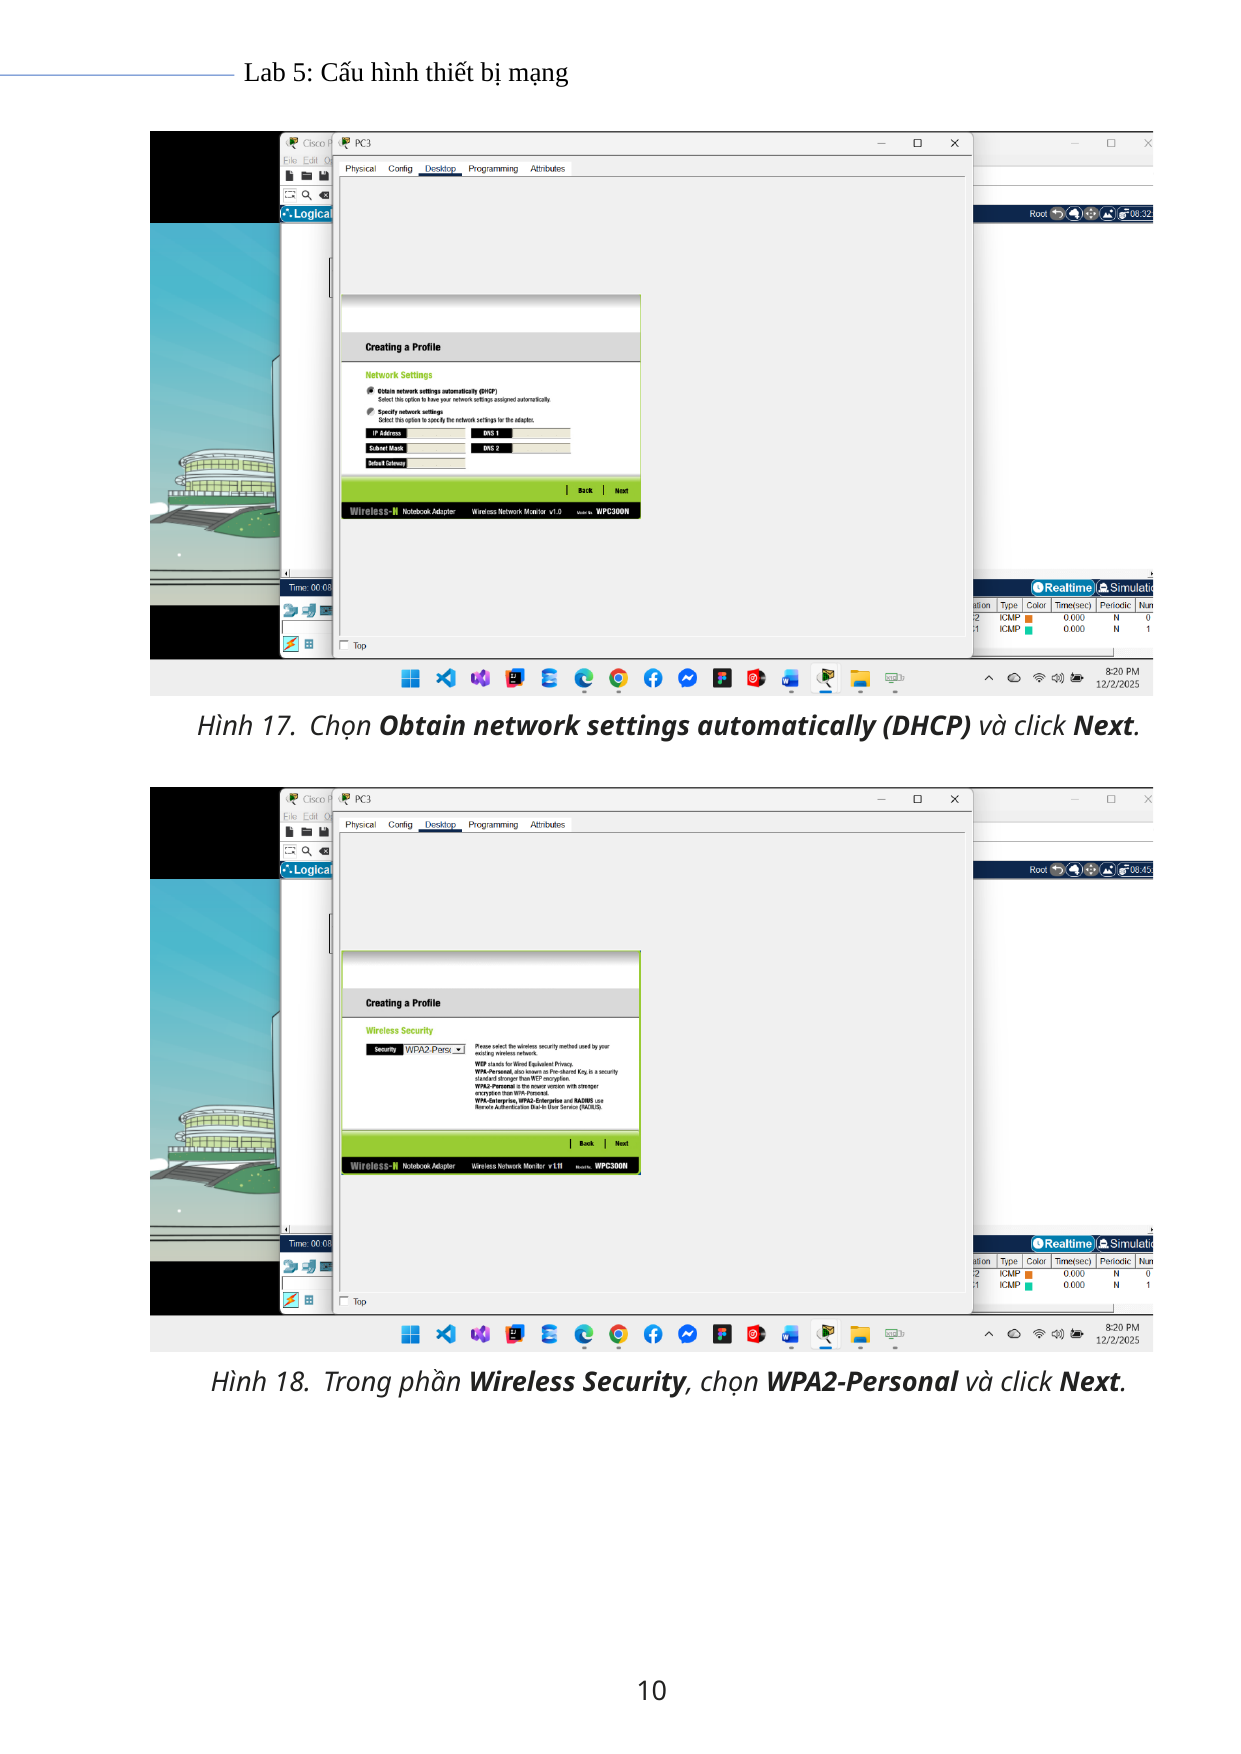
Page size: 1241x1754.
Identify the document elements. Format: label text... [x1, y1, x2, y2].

text Chọn Obtain network settings automatically (DHCP) và click Next. [187, 706, 1153, 743]
picture [150, 787, 1154, 1352]
picture [150, 131, 1154, 696]
text Trong phần Wireless Security, chọn WPA2-Personal và click Next. [187, 1362, 1153, 1399]
